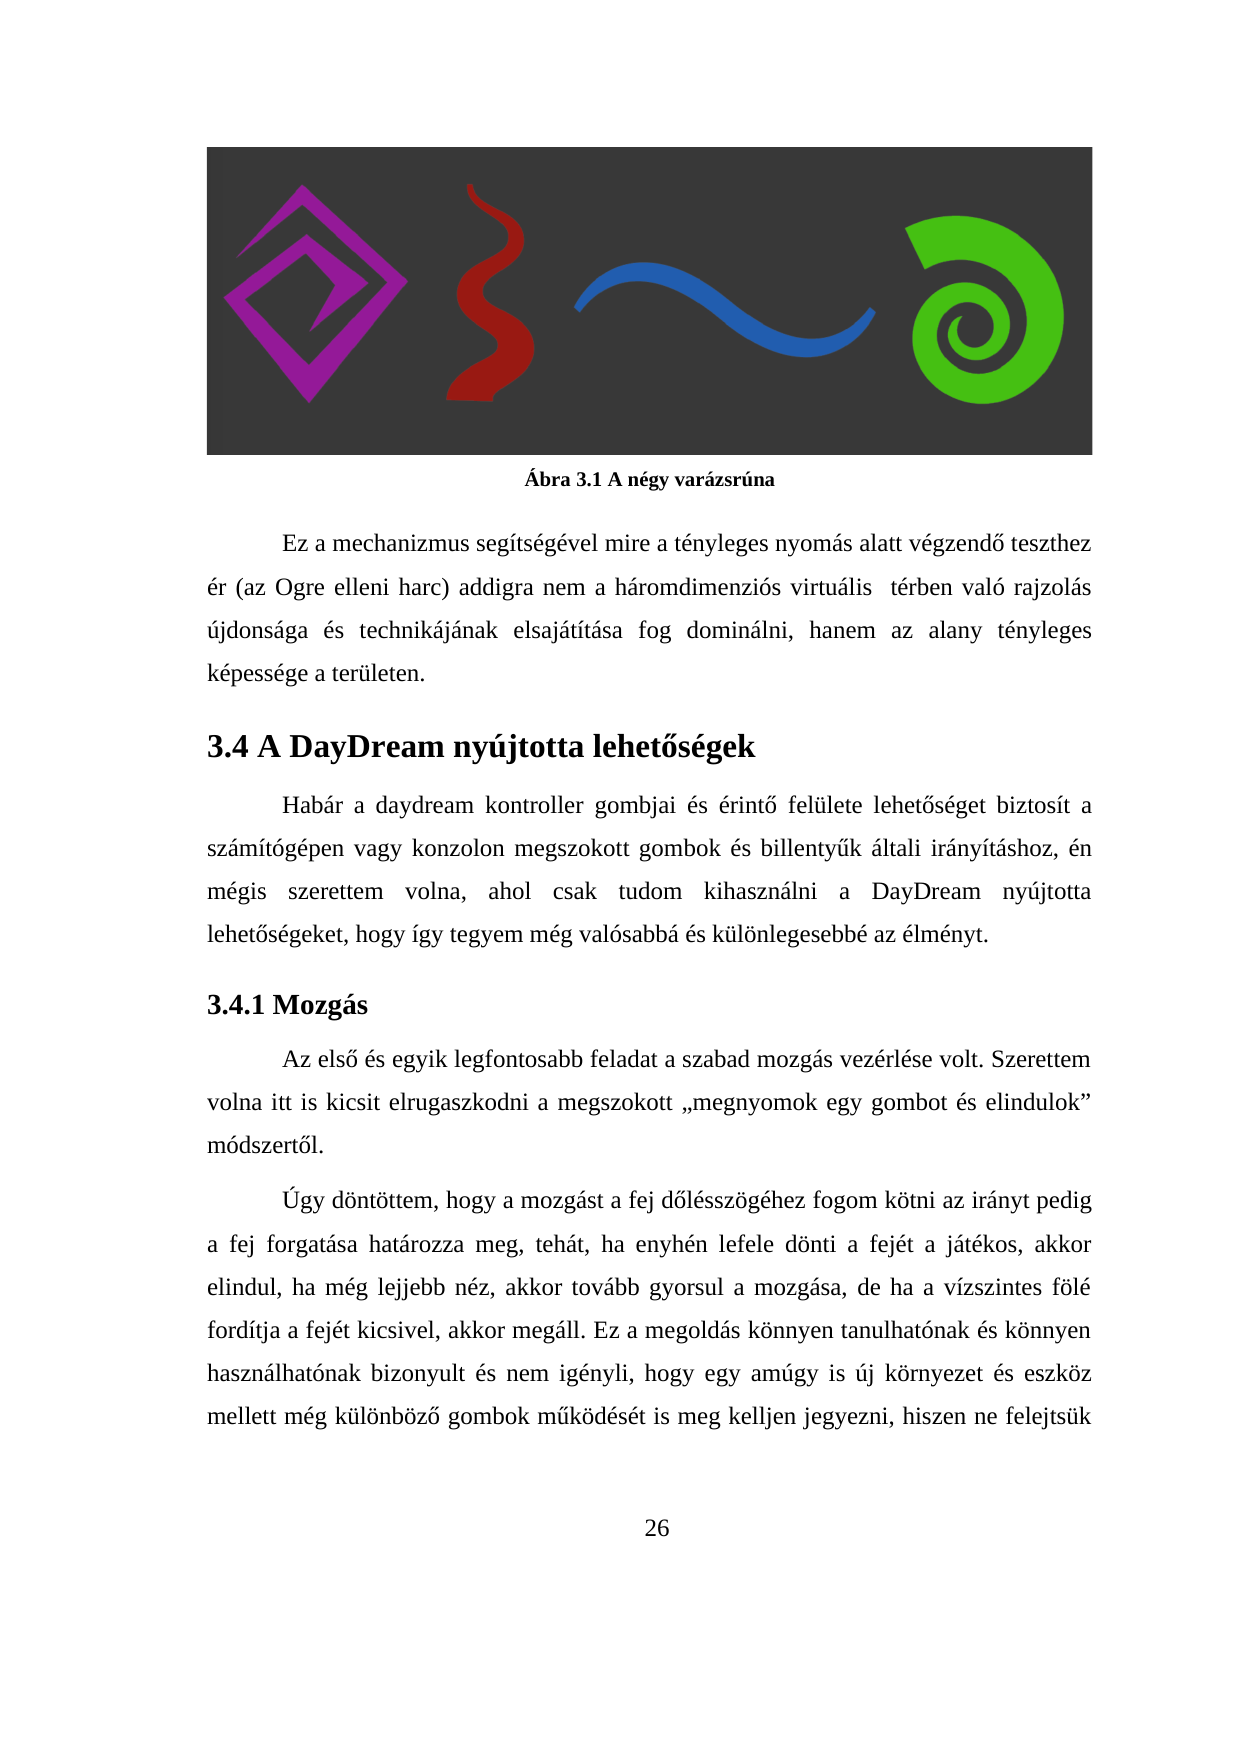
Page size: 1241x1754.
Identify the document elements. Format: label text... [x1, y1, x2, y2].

subtitle A DayDream nyújtotta lehetőségek [207, 726, 1092, 764]
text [207, 1186, 1092, 1430]
text 3 [207, 467, 1092, 491]
text Az első és egyik legfontosabb feladat a szabad mozgás vezérlése volt. Szerettem volna itt is kicsit elrugaszkodni a megszokott „megnyomok egy gombot és elindulok” módszertől. [207, 1044, 1092, 1159]
subtitle Mozgás [207, 987, 1092, 1021]
text Habár a daydream kontroller gombjai és érintő felülete lehetőséget biztosít a számítógépen vagy konzolon megszokott gombok és billentyűk általi irányításhoz, én mégis szerettem volna, ahol csak tudom kihasználni a DayDream nyújtotta lehetőségeket, hogy így tegyem még valósabbá és különlegesebbé az élményt. [207, 790, 1092, 948]
picture [206, 147, 1093, 455]
text Ez a mechanizmus segítségével mire a tényleges nyomás alatt végzendő teszthez ér (az Ogre elleni harc) addigra nem a háromdimenziós virtuális térben való rajzolás újdonsága és technikájának elsajátítása fog dominálni, hanem az alany tényleges képessége a területen. [207, 528, 1092, 687]
